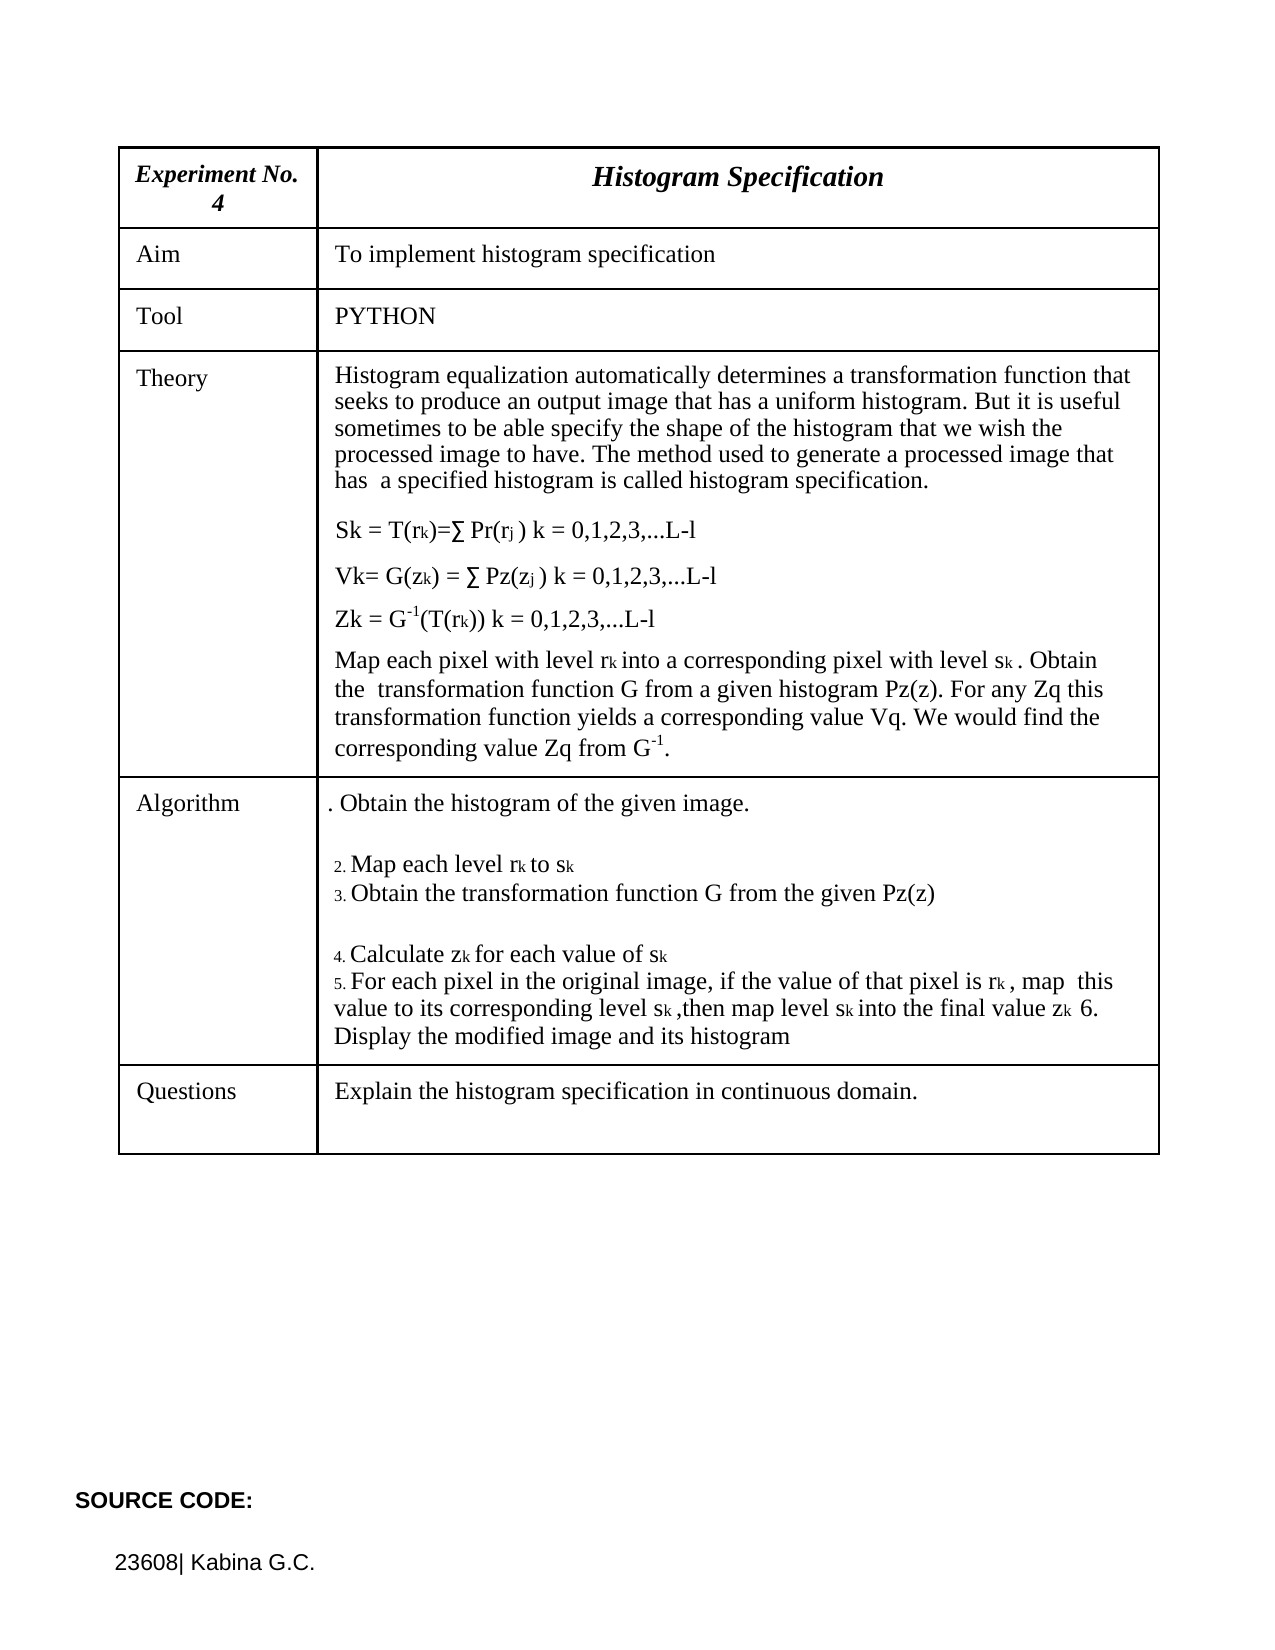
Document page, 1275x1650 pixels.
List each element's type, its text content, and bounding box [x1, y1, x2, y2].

table_cell Explain the histogram specification in continuous domain. [319, 1066, 1158, 1153]
table_cell Questions [120, 1066, 316, 1153]
table_cell Algorithm [120, 778, 316, 1063]
table_cell Histogram equalization automatically determines a transformation function that seeks to produce an output image that has a uniform histogram. But it is useful sometimes to be able specify the shape of the histogram that we wish the processed image to have. The method used to generate a processed image that has a specified histogram is called histogram specification. Sk = T(rk)=∑ Pr(rj ) k = 0,1,2,3,...L-l Vk= G(zk) = ∑ Pz(zj ) k = 0,1,2,3,...L-l Zk = G-1(T(rk)) k = 0,1,2,3,...L-l Map each pixel with level rk into a corresponding pixel with level sk . Obtain the transformation function G from a given histogram Pz(z). For any Zq this transformation function yields a corresponding value Vq. We would find the corresponding value Zq from G-1. [319, 352, 1158, 776]
table_cell . Obtain the histogram of the given image. 2. Map each level rk to sk 3. Obtain the transformation function G from the given Pz(z) 4. Calculate zk for each value of sk 5. For each pixel in the original image, if the value of that pixel is rk , map this value to its corresponding level sk ,then map level sk into the final value zk 6. Display the modified image and its histogram [319, 778, 1158, 1063]
table_cell Theory [120, 352, 316, 776]
table_header Histogram Specification [319, 149, 1158, 227]
table_cell Aim [120, 229, 316, 288]
table_cell To implement histogram specification [319, 229, 1158, 288]
table_header Experiment No. 4 [120, 149, 316, 227]
text SOURCE CODE: [0, 1487, 1173, 1514]
table_cell Tool [120, 290, 316, 350]
table_cell PYTHON [319, 290, 1158, 350]
